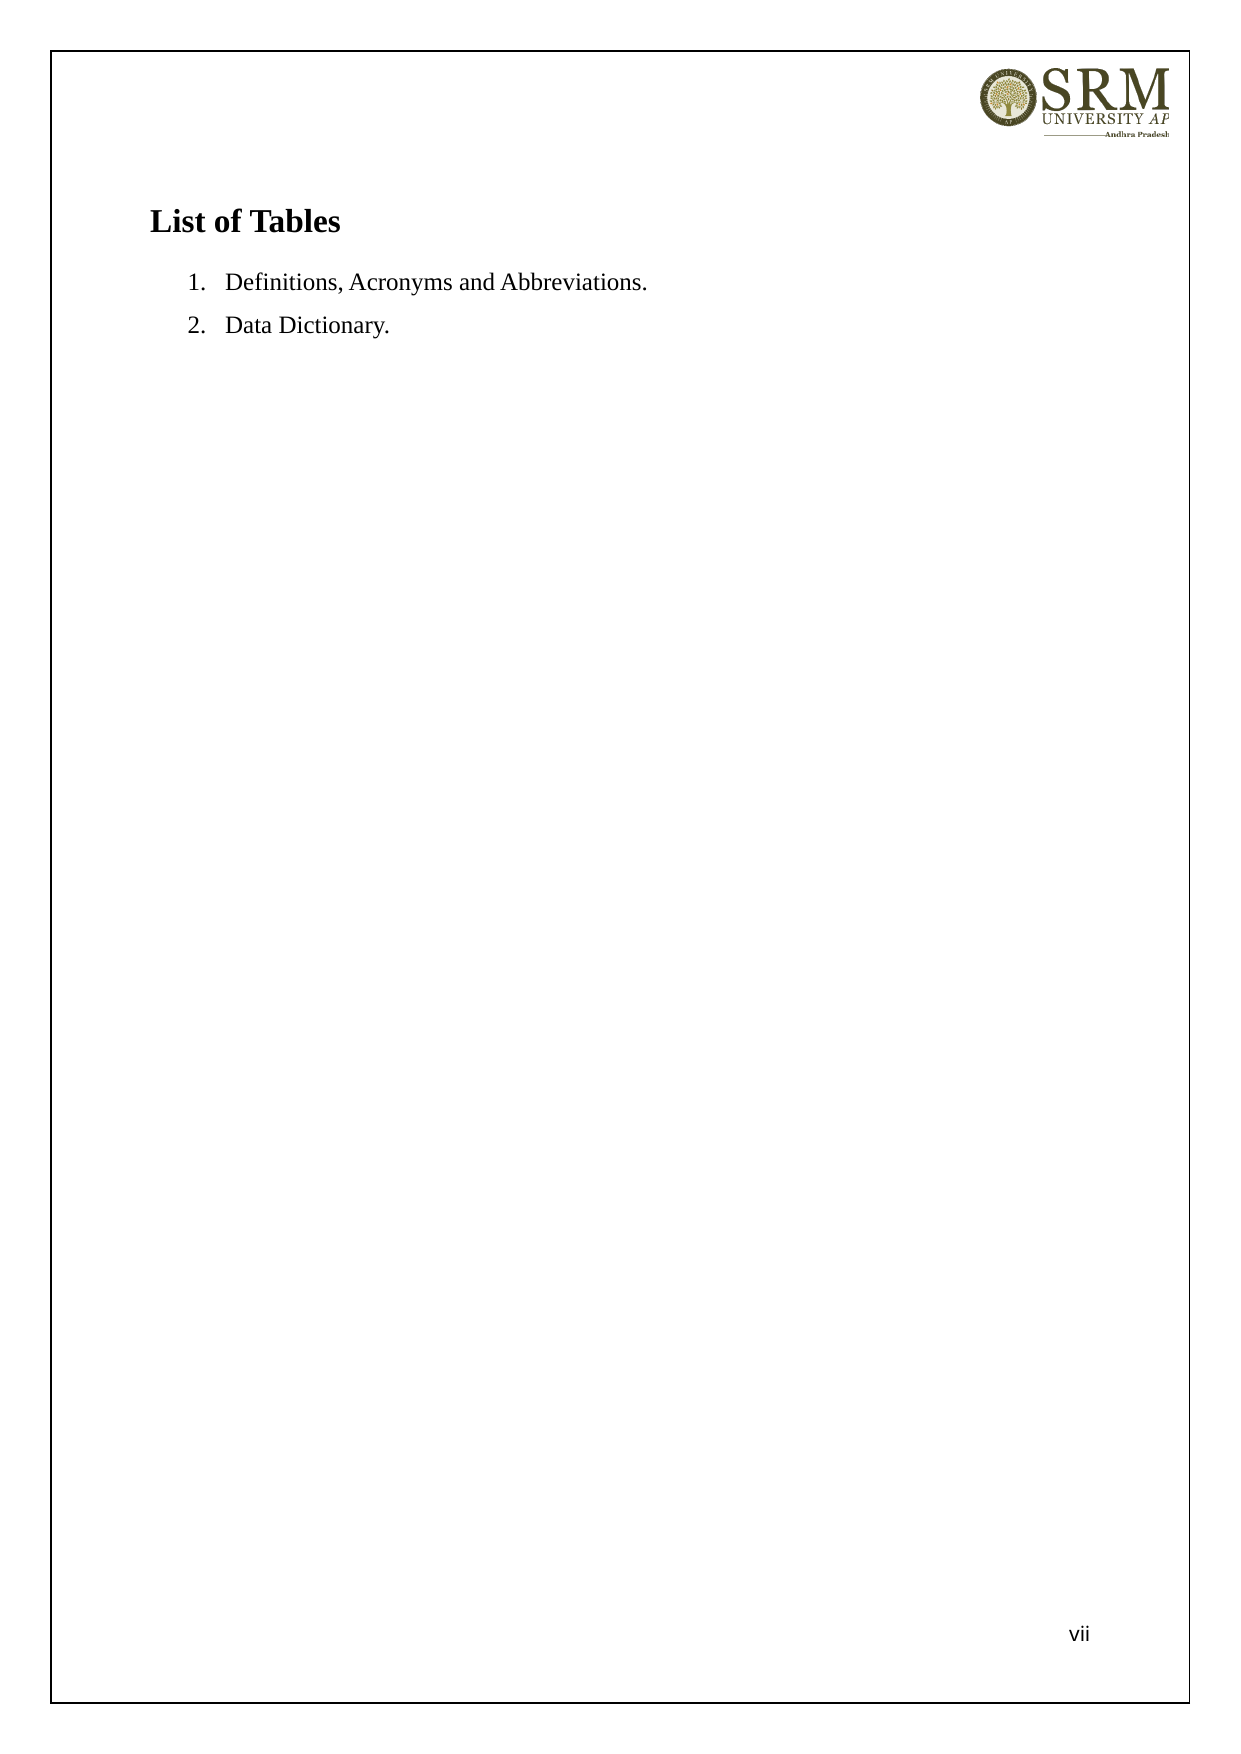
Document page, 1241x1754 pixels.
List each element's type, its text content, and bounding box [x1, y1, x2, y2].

text List of Tables [150, 201, 1090, 239]
picture [980, 68, 1169, 137]
list Data Dictionary. [187, 310, 1090, 339]
list Definitions, Acronyms and Abbreviations. [187, 267, 1090, 296]
